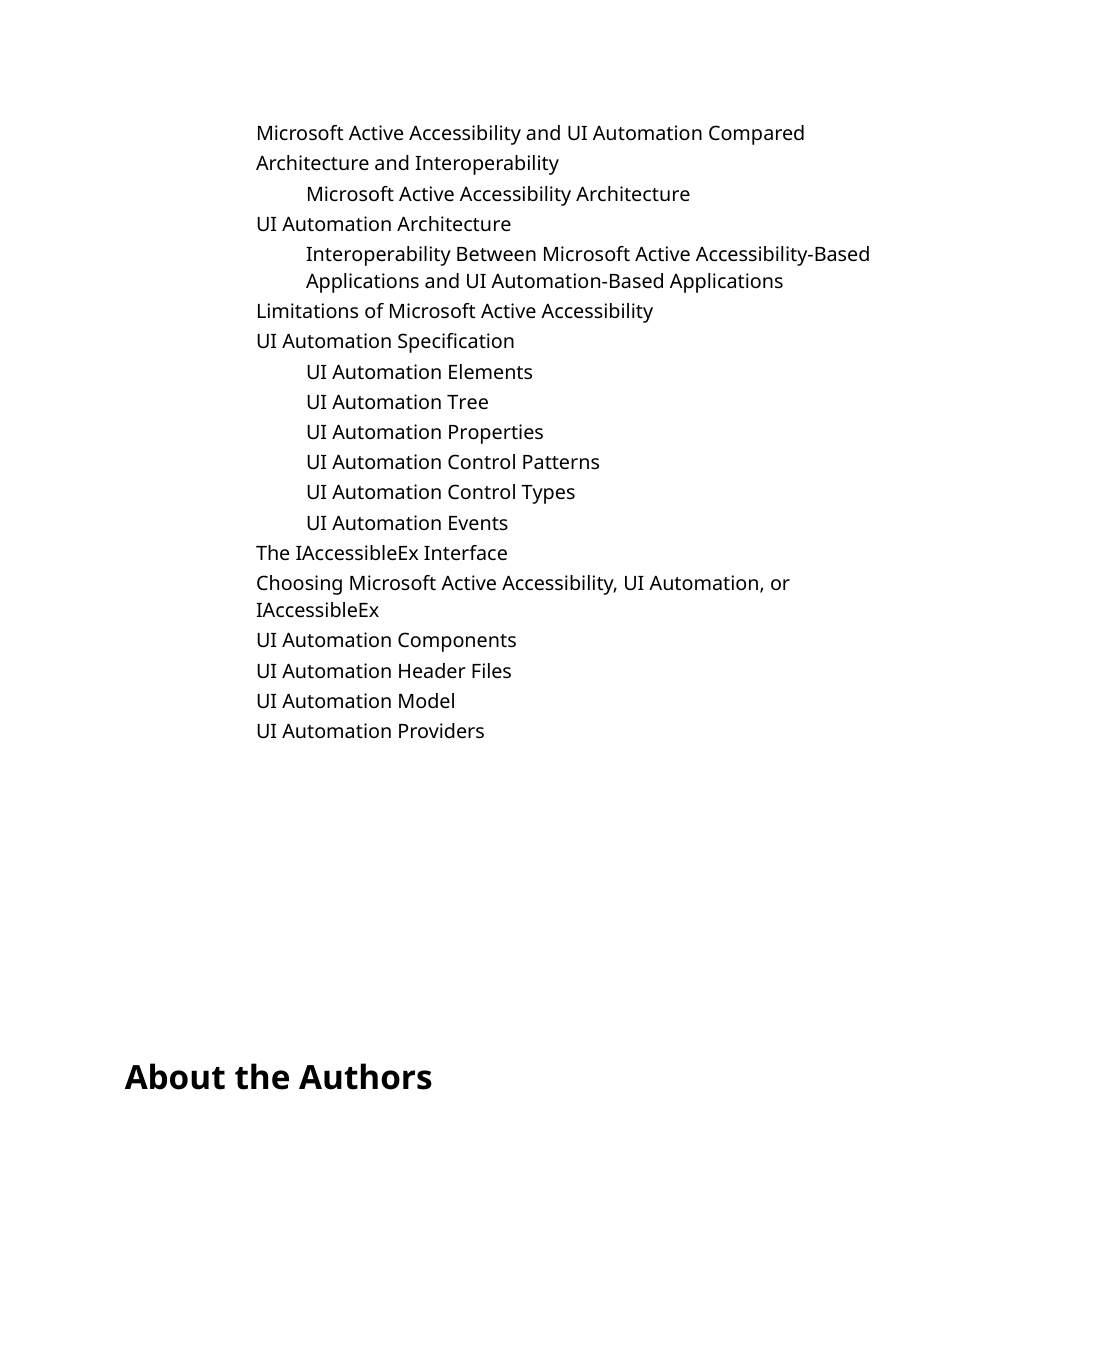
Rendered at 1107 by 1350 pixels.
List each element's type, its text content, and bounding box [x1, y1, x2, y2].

text UI Automation Control Patterns 61 [306, 448, 1020, 476]
text UI Automation Control Types 61 [306, 479, 1020, 506]
text UI Automation Model 67 [256, 687, 1020, 714]
text Microsoft Active Accessibility Architecture 55 [306, 180, 1020, 207]
text Architecture and Interoperability 54 [256, 149, 1020, 177]
subtitle About the Authors [124, 1060, 1020, 1097]
text UI Automation Tree 60 [306, 388, 1020, 415]
text UI Automation Elements 59 [306, 358, 1020, 385]
text Microsoft Active Accessibility and UI Automation Compared 54 [256, 119, 1020, 146]
text UI Automation Properties 61 [306, 418, 1020, 445]
text Interoperability Between Microsoft Active Accessibility-Based Applications and UI Automation-Based Applications 56 [306, 240, 1020, 294]
text The IAccessibleEx Interface 62 [256, 539, 1020, 566]
text Choosing Microsoft Active Accessibility, UI Automation, or IAccessibleEx 62 [256, 569, 1020, 623]
text UI Automation Specification 58 [256, 328, 1020, 355]
text UI Automation Architecture 56 [256, 210, 1020, 237]
text UI Automation Events 62 [306, 509, 1020, 536]
text UI Automation Components 66 [256, 627, 1020, 654]
text Limitations of Microsoft Active Accessibility 58 [256, 297, 1020, 324]
text UI Automation Providers 68 [256, 717, 1020, 744]
text UI Automation Header Files 66 [256, 657, 1020, 684]
